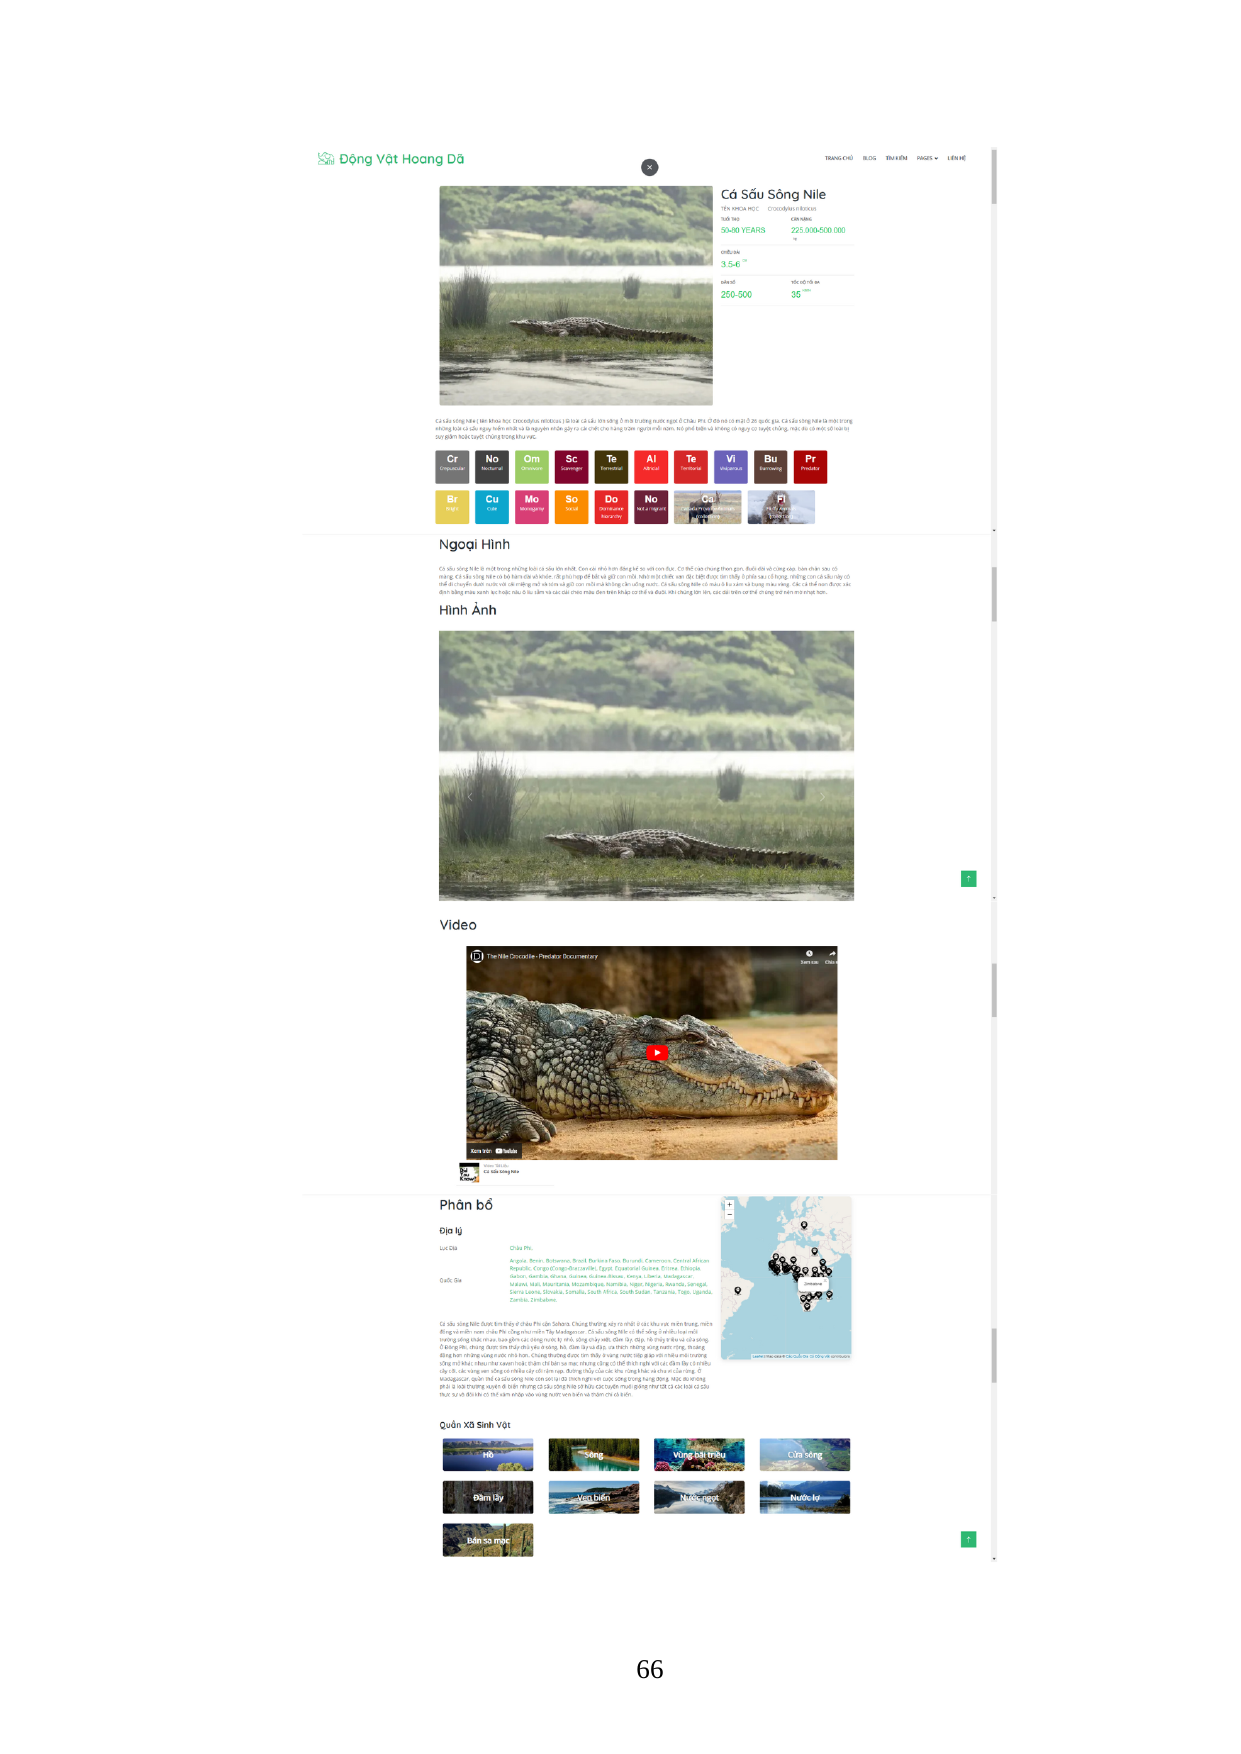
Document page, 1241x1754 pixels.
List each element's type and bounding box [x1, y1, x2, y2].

picture [177, 147, 1122, 1565]
